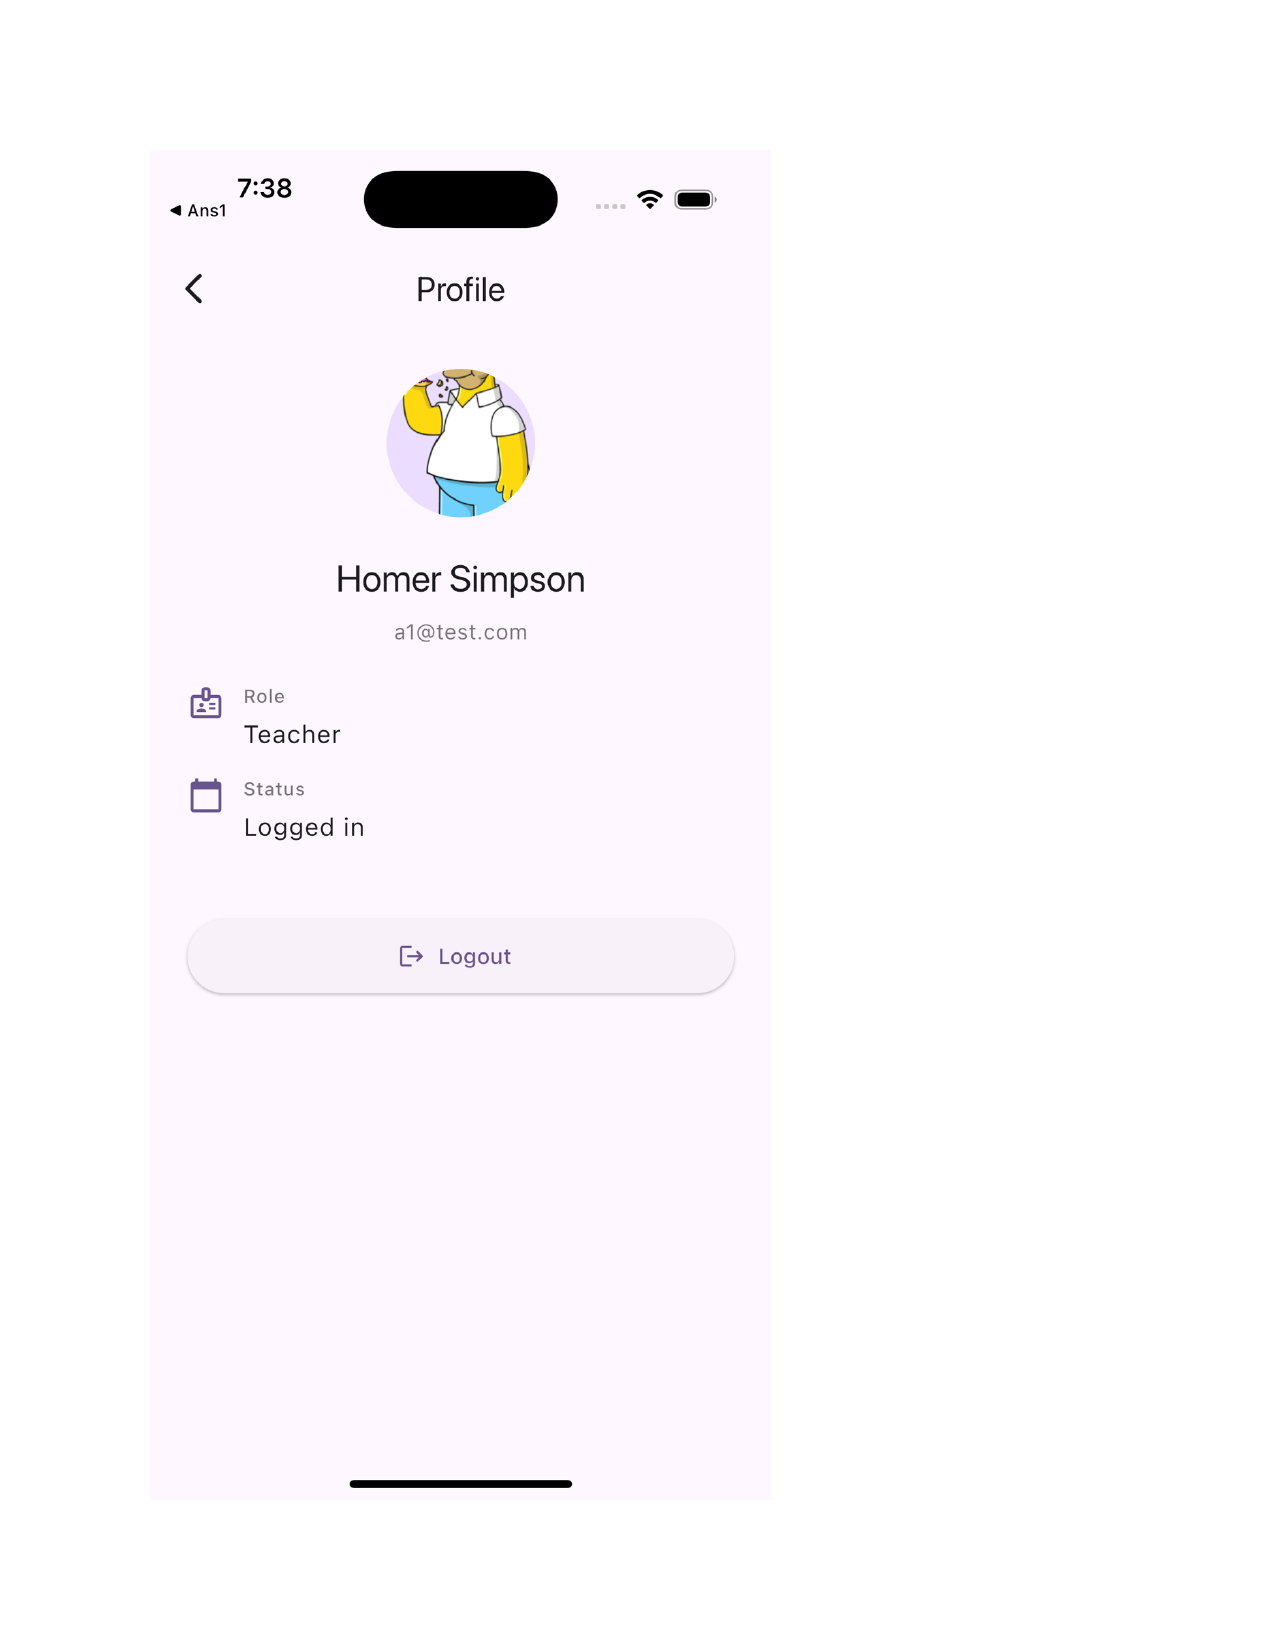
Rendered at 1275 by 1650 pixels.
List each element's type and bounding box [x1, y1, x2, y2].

picture [150, 150, 771, 1500]
